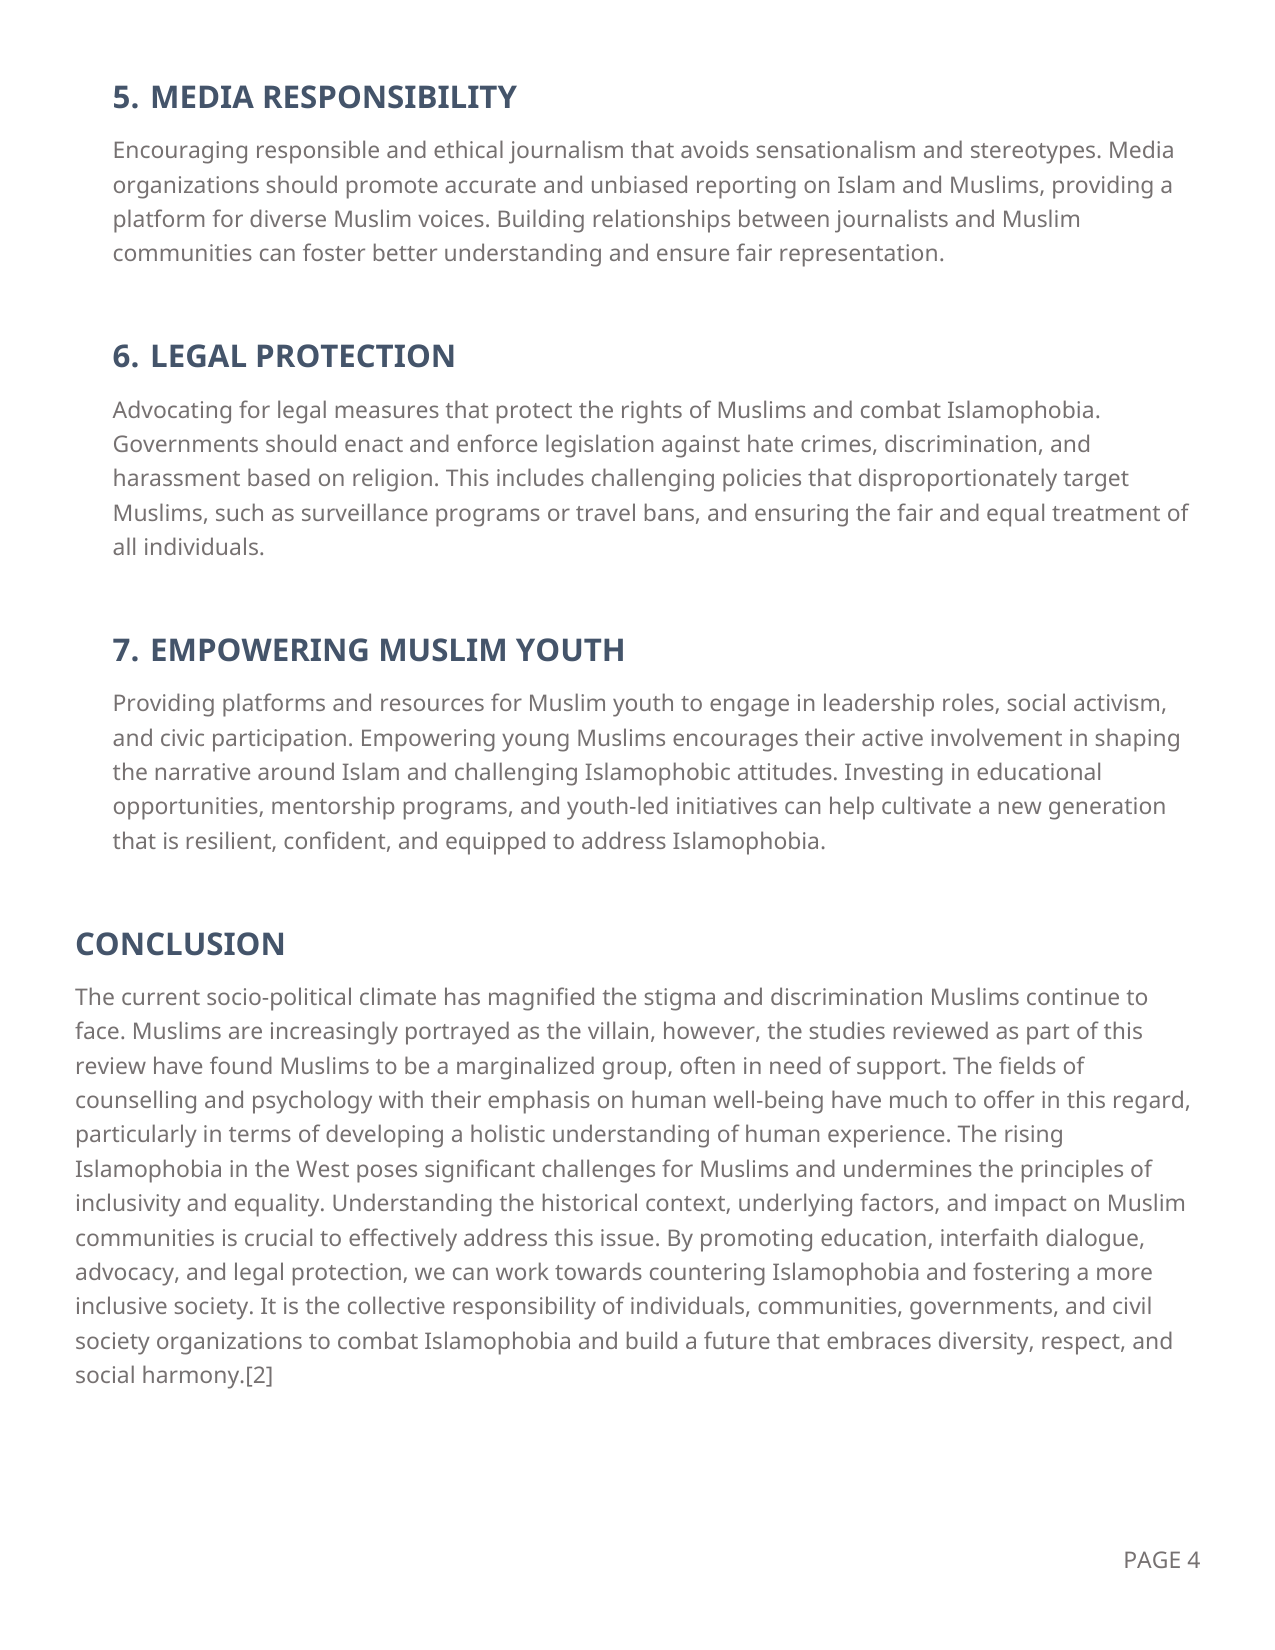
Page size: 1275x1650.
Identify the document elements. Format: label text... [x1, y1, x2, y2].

text Advocating for legal measures that protect the rights of Muslims and combat Islamophobia. Governments should enact and enforce legislation against hate crimes, discrimination, and harassment based on religion. This includes challenging policies that disproportionately target Muslims, such as surveillance programs or travel bans, and ensuring the fair and equal treatment of all individuals. [112, 393, 1200, 562]
subtitle Legal Protection [112, 334, 1200, 377]
text Encouraging responsible and ethical journalism that avoids sensationalism and stereotypes. Media organizations should promote accurate and unbiased reporting on Islam and Muslims, providing a platform for diverse Muslim voices. Building relationships between journalists and Muslim communities can foster better understanding and ensure fair representation. [112, 134, 1200, 269]
subtitle Empowering Muslim Youth [112, 628, 1200, 671]
subtitle Media Responsibility [112, 75, 1200, 118]
text The current socio-political climate has magnified the stigma and discrimination Muslims continue to face. Muslims are increasingly portrayed as the villain, however, the studies reviewed as part of this review have found Muslims to be a marginalized group, often in need of support. The fields of counselling and psychology with their emphasis on human well-being have much to offer in this regard, particularly in terms of developing a holistic understanding of human experience. The rising Islamophobia in the West poses significant challenges for Muslims and undermines the principles of inclusivity and equality. Understanding the historical context, underlying factors, and impact on Muslim communities is crucial to effectively address this issue. By promoting education, interfaith dialogue, advocacy, and legal protection, we can work towards countering Islamophobia and fostering a more inclusive society. It is the collective responsibility of individuals, communities, governments, and civil society organizations to combat Islamophobia and build a future that embraces diversity, respect, and social harmony.[2] [75, 981, 1200, 1390]
subtitle conclusion [75, 922, 1200, 964]
text Providing platforms and resources for Muslim youth to engage in leadership roles, social activism, and civic participation. Empowering young Muslims encourages their active involvement in shaping the narrative around Islam and challenging Islamophobic attitudes. Investing in educational opportunities, mentorship programs, and youth-led initiatives can help cultivate a new generation that is resilient, confident, and equipped to address Islamophobia. [112, 687, 1200, 856]
